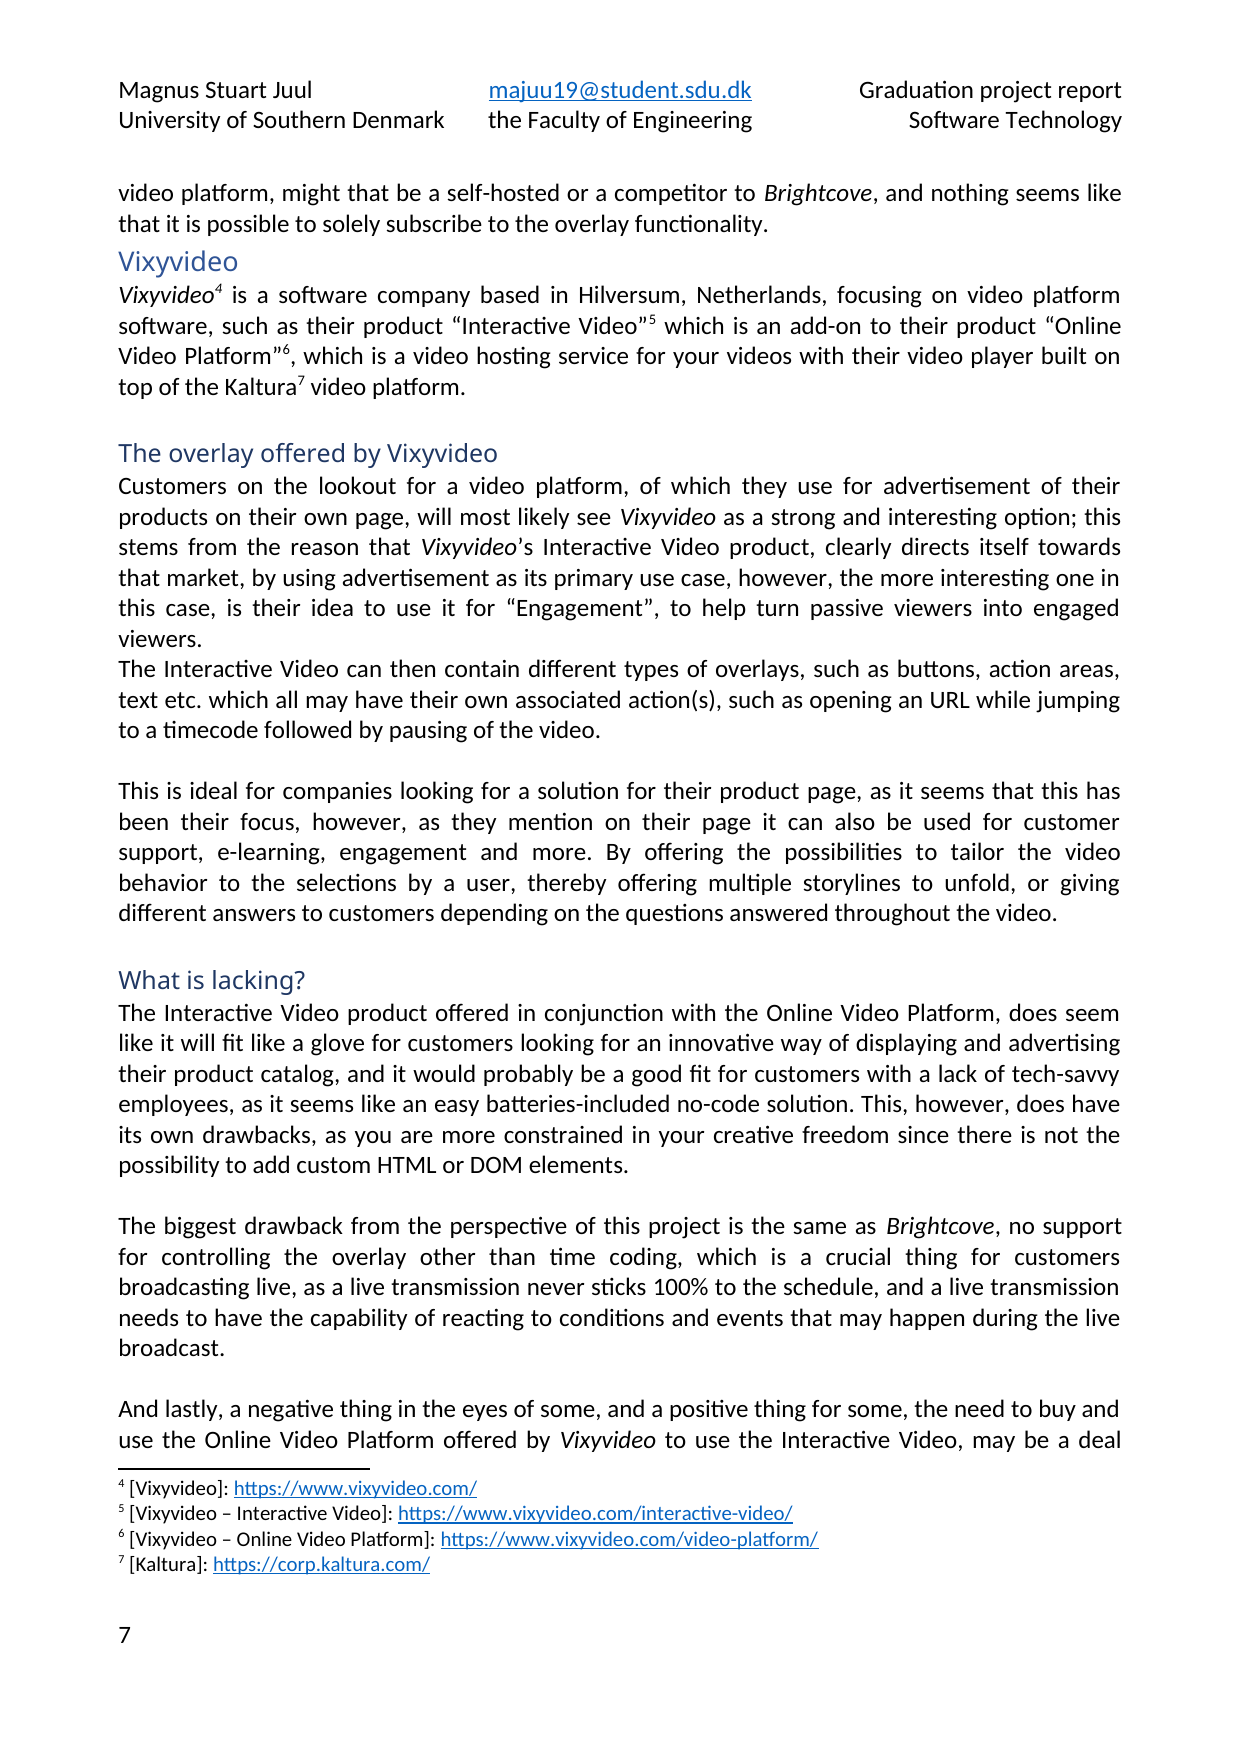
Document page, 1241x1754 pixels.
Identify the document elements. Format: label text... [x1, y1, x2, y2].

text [118, 1393, 1122, 1454]
subtitle Vixyvideo [118, 242, 1122, 279]
text Vixyvideo is a software company based in Hilversum, Netherlands, focusing on video platform software, such as their product “Interactive Video” which is an add-on to their product “Online Video Platform”, which is a video hosting service for your videos with their video player built on top of the Kaltura video platform. [118, 279, 1122, 401]
text Customers on the lookout for a video platform, of which they use for advertisement of their products on their own page, will most likely see Vixyvideo as a strong and interesting option; this stems from the reason that Vixyvideo’s Interactive Video product, clearly directs itself towards that market, by using advertisement as its primary use case, however, the more interesting one in this case, is their idea to use it for “Engagement”, to help turn passive viewers into engaged viewers. [118, 470, 1122, 653]
text The Interactive Video can then contain different types of overlays, such as buttons, action areas, text etc. which all may have their own associated action(s), such as opening an URL while jumping to a timecode followed by pausing of the video. [118, 653, 1122, 745]
subtitle What is lacking? [118, 963, 1122, 997]
text This is ideal for companies looking for a solution for their product page, as it seems that this has been their focus, however, as they mention on their page it can also be used for customer support, e-learning, engagement and more. By offering the possibilities to tailor the video behavior to the selections by a user, thereby offering multiple storylines to unfold, or giving different answers to customers depending on the questions answered throughout the video. [118, 775, 1122, 928]
text The Interactive Video product offered in conjunction with the Online Video Platform, does seem like it will fit like a glove for customers looking for an innovative way of displaying and advertising their product catalog, and it would probably be a good fit for customers with a lack of tech-savvy employees, as it seems like an easy batteries-included no-code solution. This, however, does have its own drawbacks, as you are more constrained in your creative freedom since there is not the possibility to add custom HTML or DOM elements. [118, 997, 1122, 1180]
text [118, 177, 1122, 238]
subtitle The overlay offered by Vixyvideo [118, 436, 1122, 470]
text The biggest drawback from the perspective of this project is the same as Brightcove, no support for controlling the overlay other than time coding, which is a crucial thing for customers broadcasting live, as a live transmission never sticks 100% to the schedule, and a live transmission needs to have the capability of reacting to conditions and events that may happen during the live broadcast. [118, 1210, 1122, 1363]
